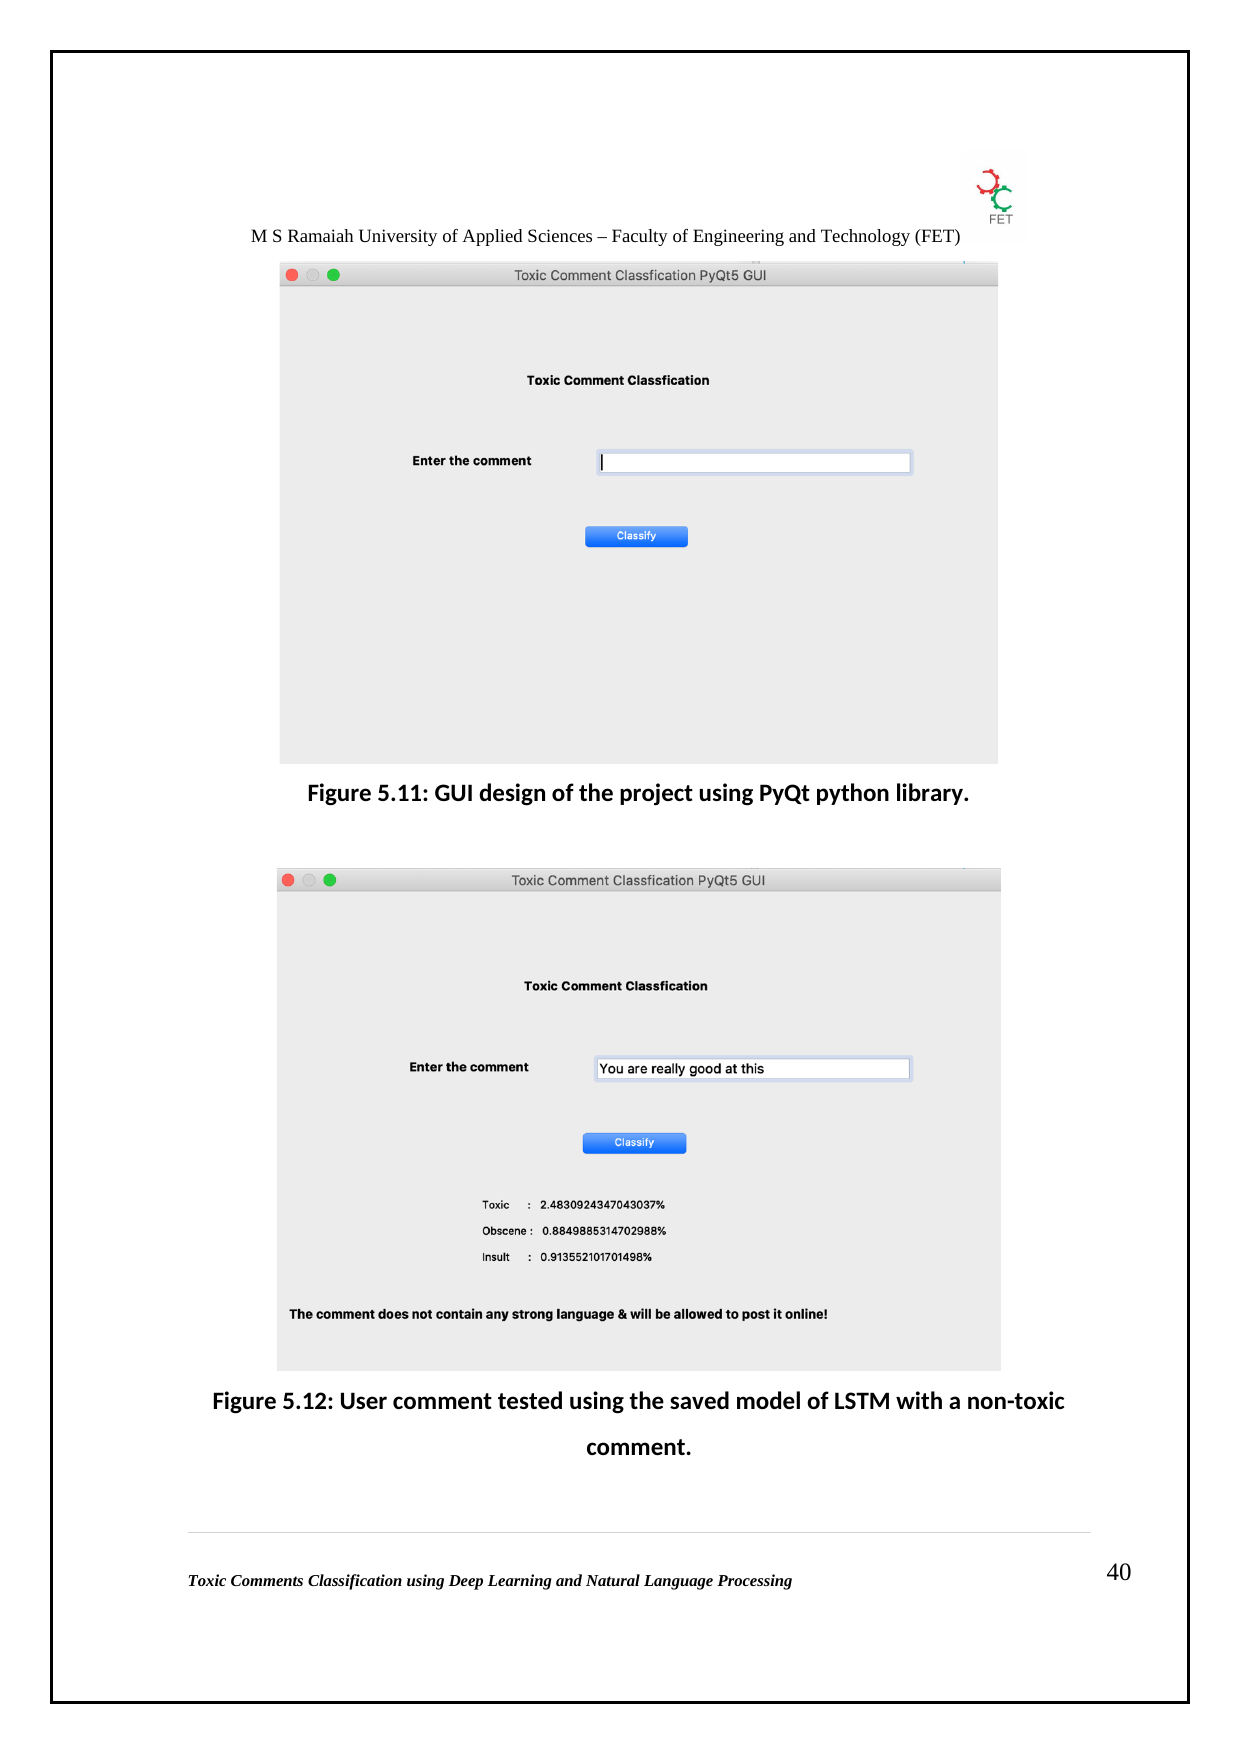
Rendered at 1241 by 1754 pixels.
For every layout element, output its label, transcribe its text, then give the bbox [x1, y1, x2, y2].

picture [961, 150, 1028, 243]
picture [276, 868, 1001, 1371]
picture [279, 261, 999, 764]
text Figure 5.12: User comment tested using the saved model of LSTM with a non-toxic comment. [187, 1385, 1090, 1462]
text Figure 5.11: GUI design of the project using PyQt python library. [187, 777, 1090, 808]
